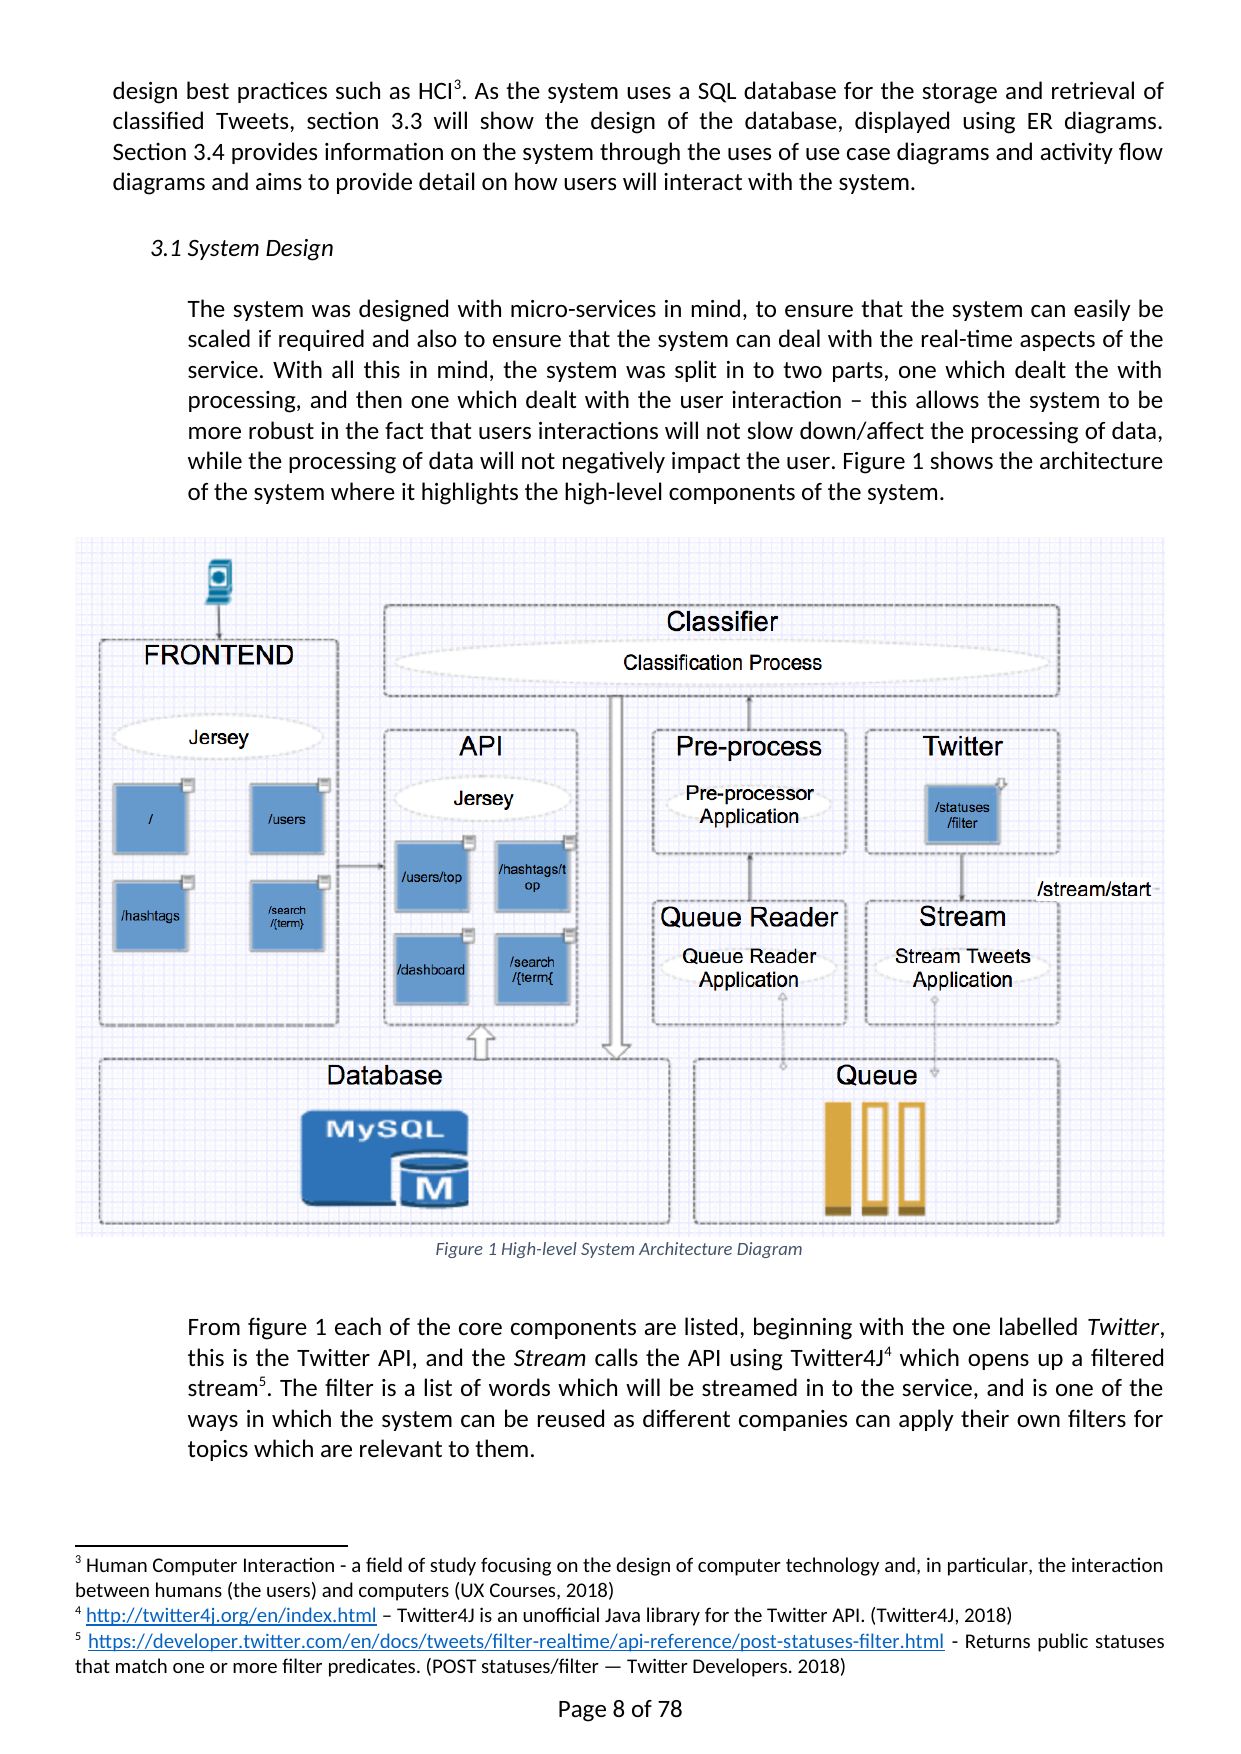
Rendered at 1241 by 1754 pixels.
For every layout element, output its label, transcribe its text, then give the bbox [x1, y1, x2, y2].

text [112, 75, 1165, 197]
subtitle System Design [150, 232, 1165, 262]
text The system was designed with micro-services in mind, to ensure that the system can easily be scaled if required and also to ensure that the system can deal with the real-time aspects of the service. With all this in mind, the system was split in to two parts, one which dealt the with processing, and then one which dealt with the user interaction – this allows the system to be more robust in the fact that users interactions will not slow down/affect the processing of data, while the processing of data will not negatively impact the user. Figure 1 shows the architecture of the system where it highlights the high-level components of the system. [187, 293, 1165, 506]
text Figure 1 High-level System Architecture Diagram [75, 1237, 1165, 1260]
picture [75, 537, 1165, 1237]
text From figure 1 each of the core components are listed, beginning with the one labelled Twitter, this is the Twitter API, and the Stream calls the API using Twitter4J which opens up a filtered stream. The filter is a list of words which will be streamed in to the service, and is one of the ways in which the system can be reused as different companies can apply their own filters for topics which are relevant to them. [187, 1311, 1165, 1464]
